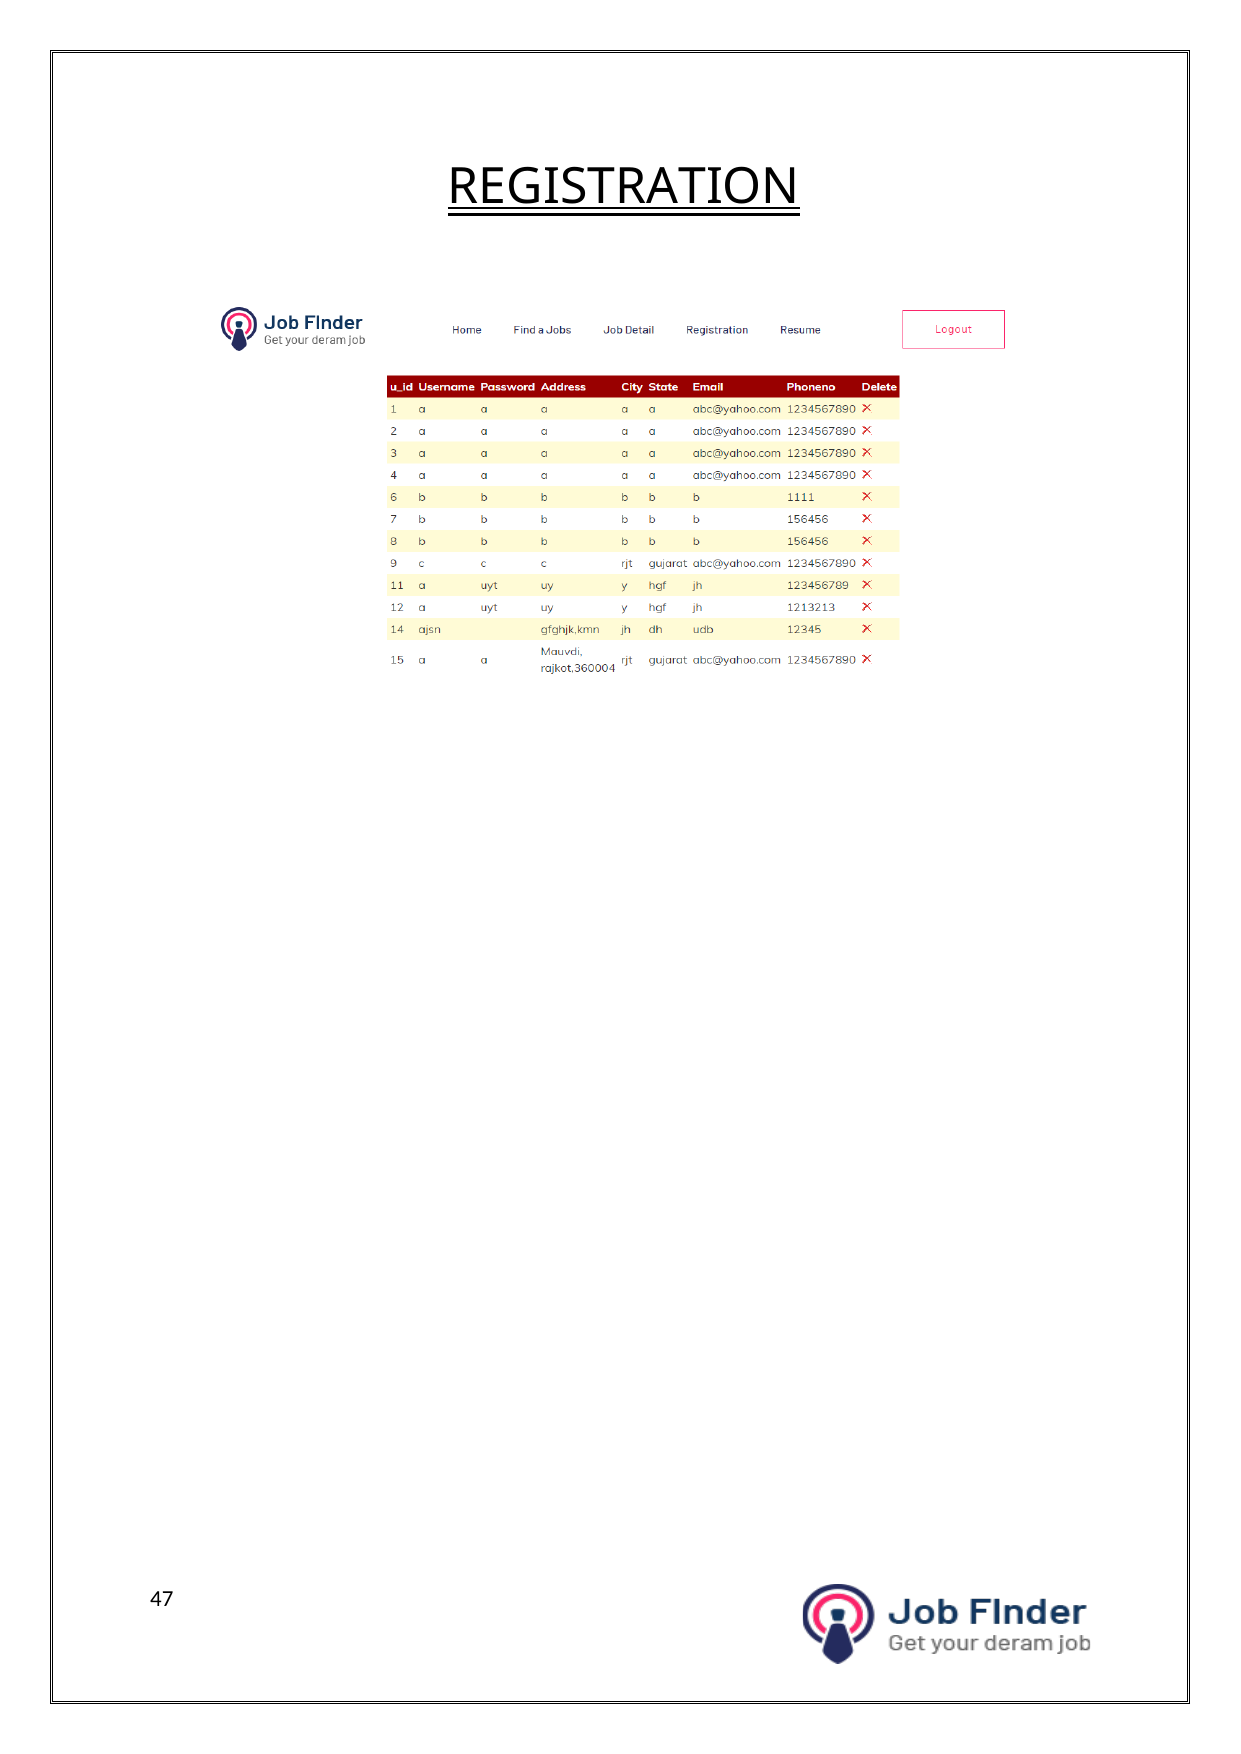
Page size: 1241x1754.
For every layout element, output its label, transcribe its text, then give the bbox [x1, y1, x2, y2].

text REGISTRATION [150, 150, 1090, 218]
picture [802, 1584, 1091, 1664]
picture [150, 300, 1136, 694]
